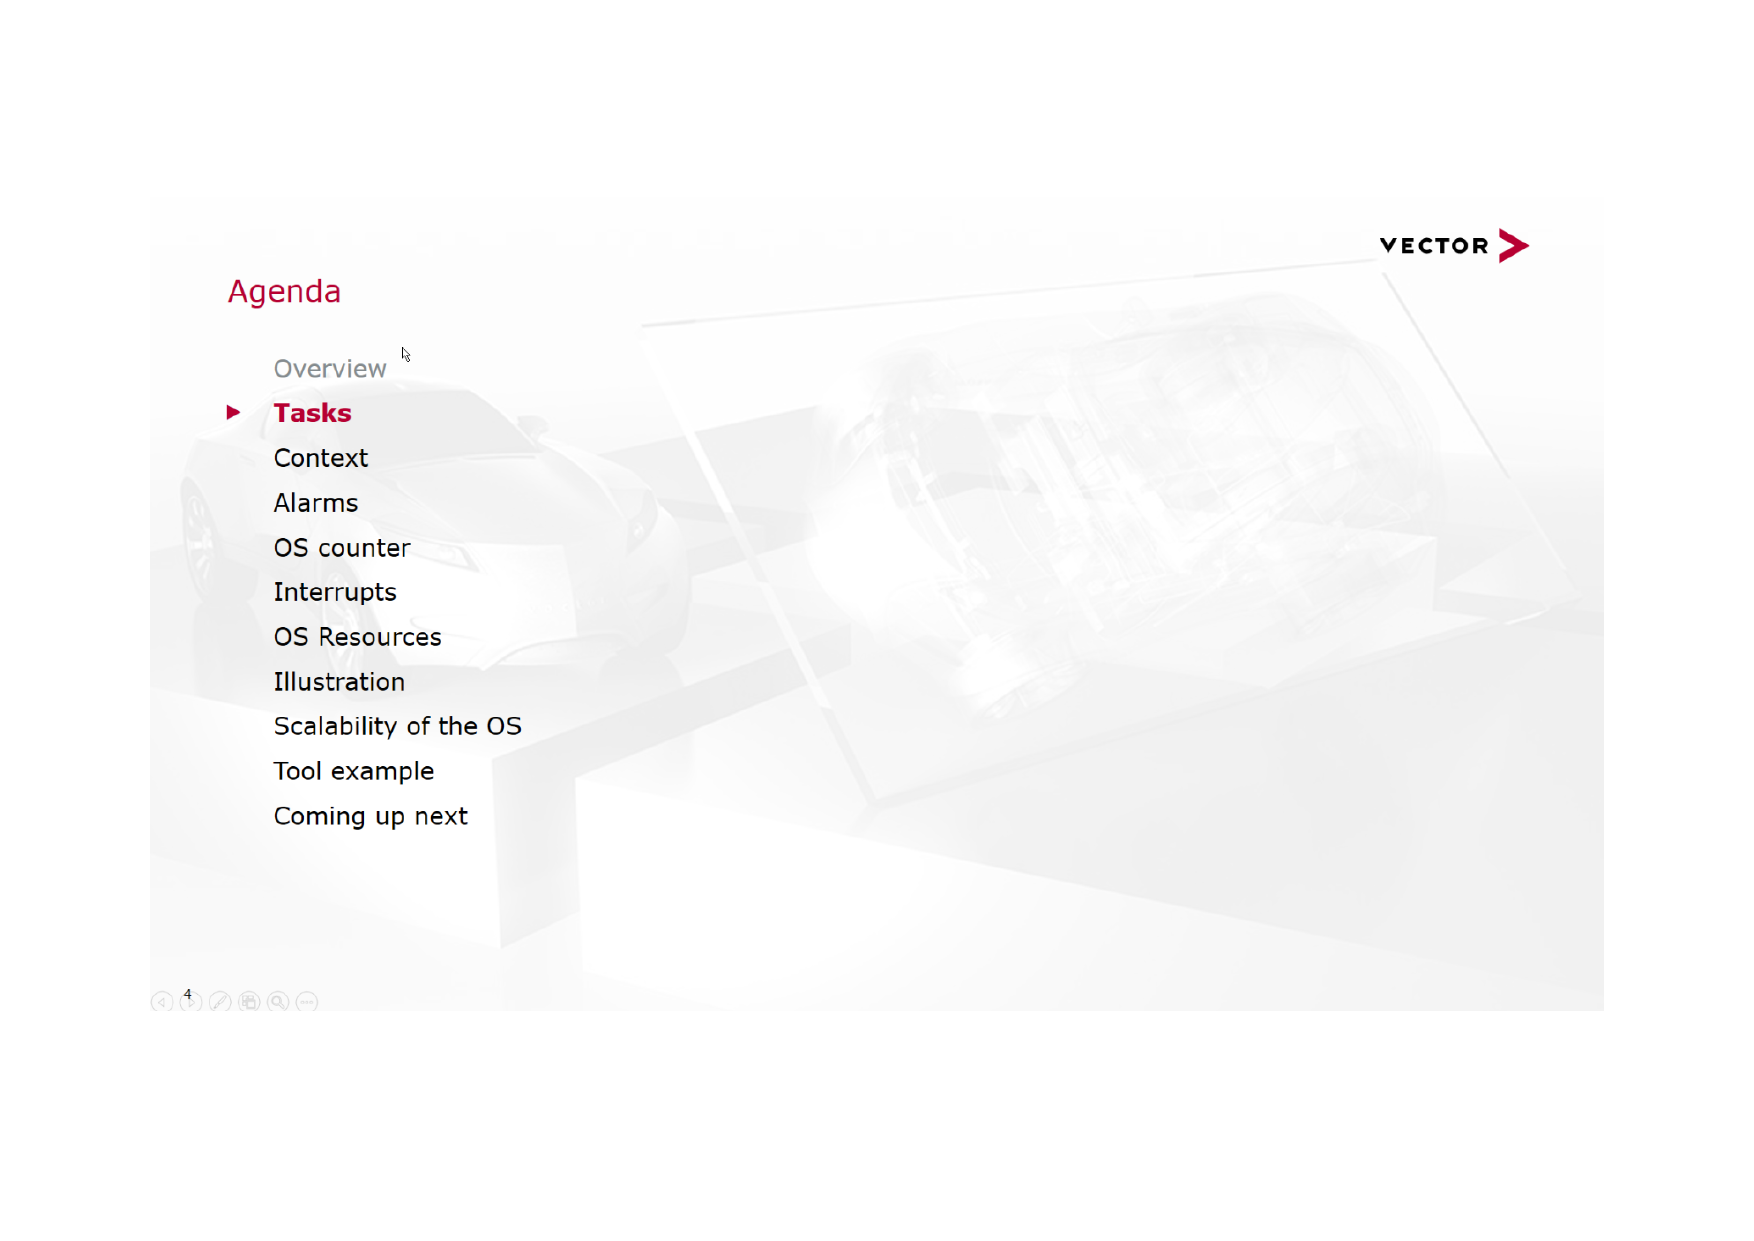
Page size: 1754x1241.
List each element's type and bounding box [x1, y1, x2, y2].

picture [150, 197, 1604, 1011]
